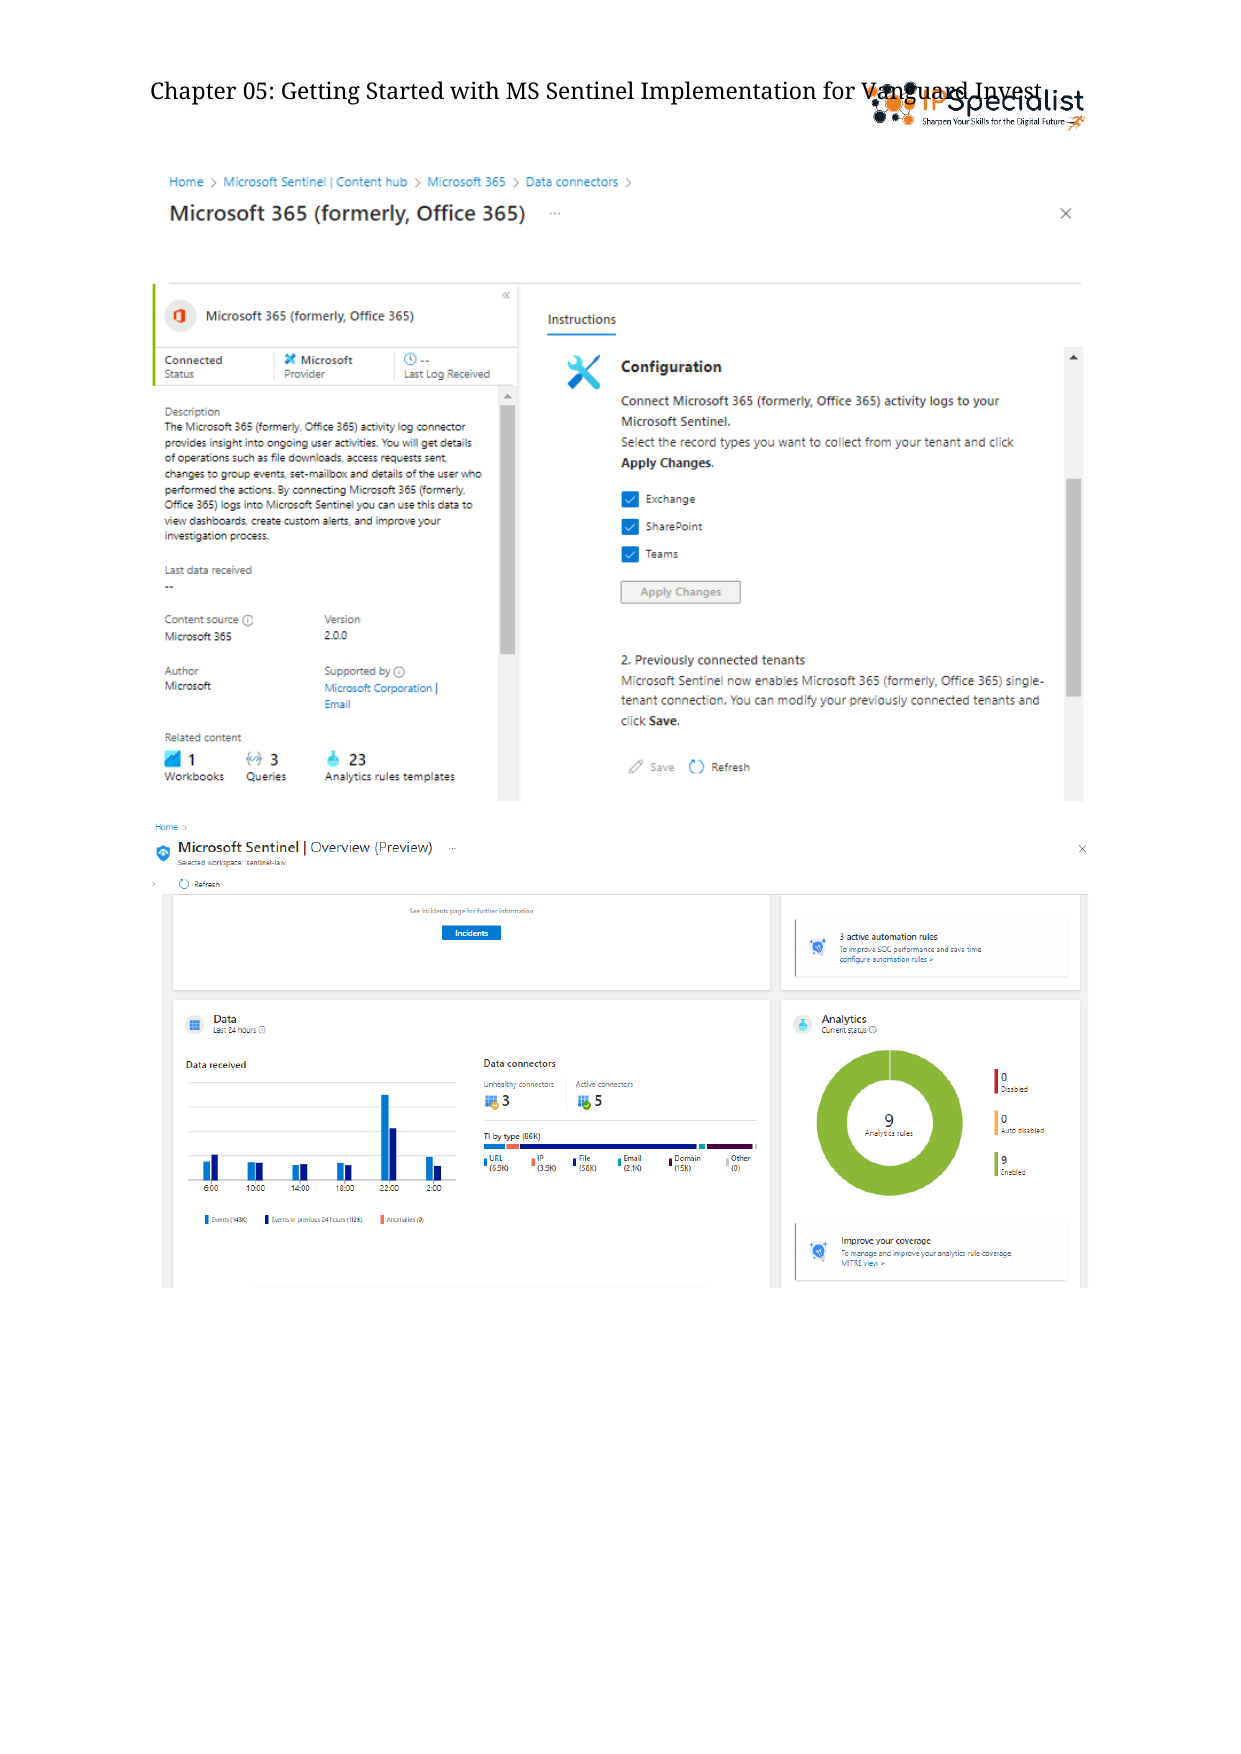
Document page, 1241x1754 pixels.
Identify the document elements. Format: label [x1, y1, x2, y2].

picture [862, 70, 1089, 137]
picture [152, 168, 1088, 801]
picture [152, 817, 1089, 1288]
